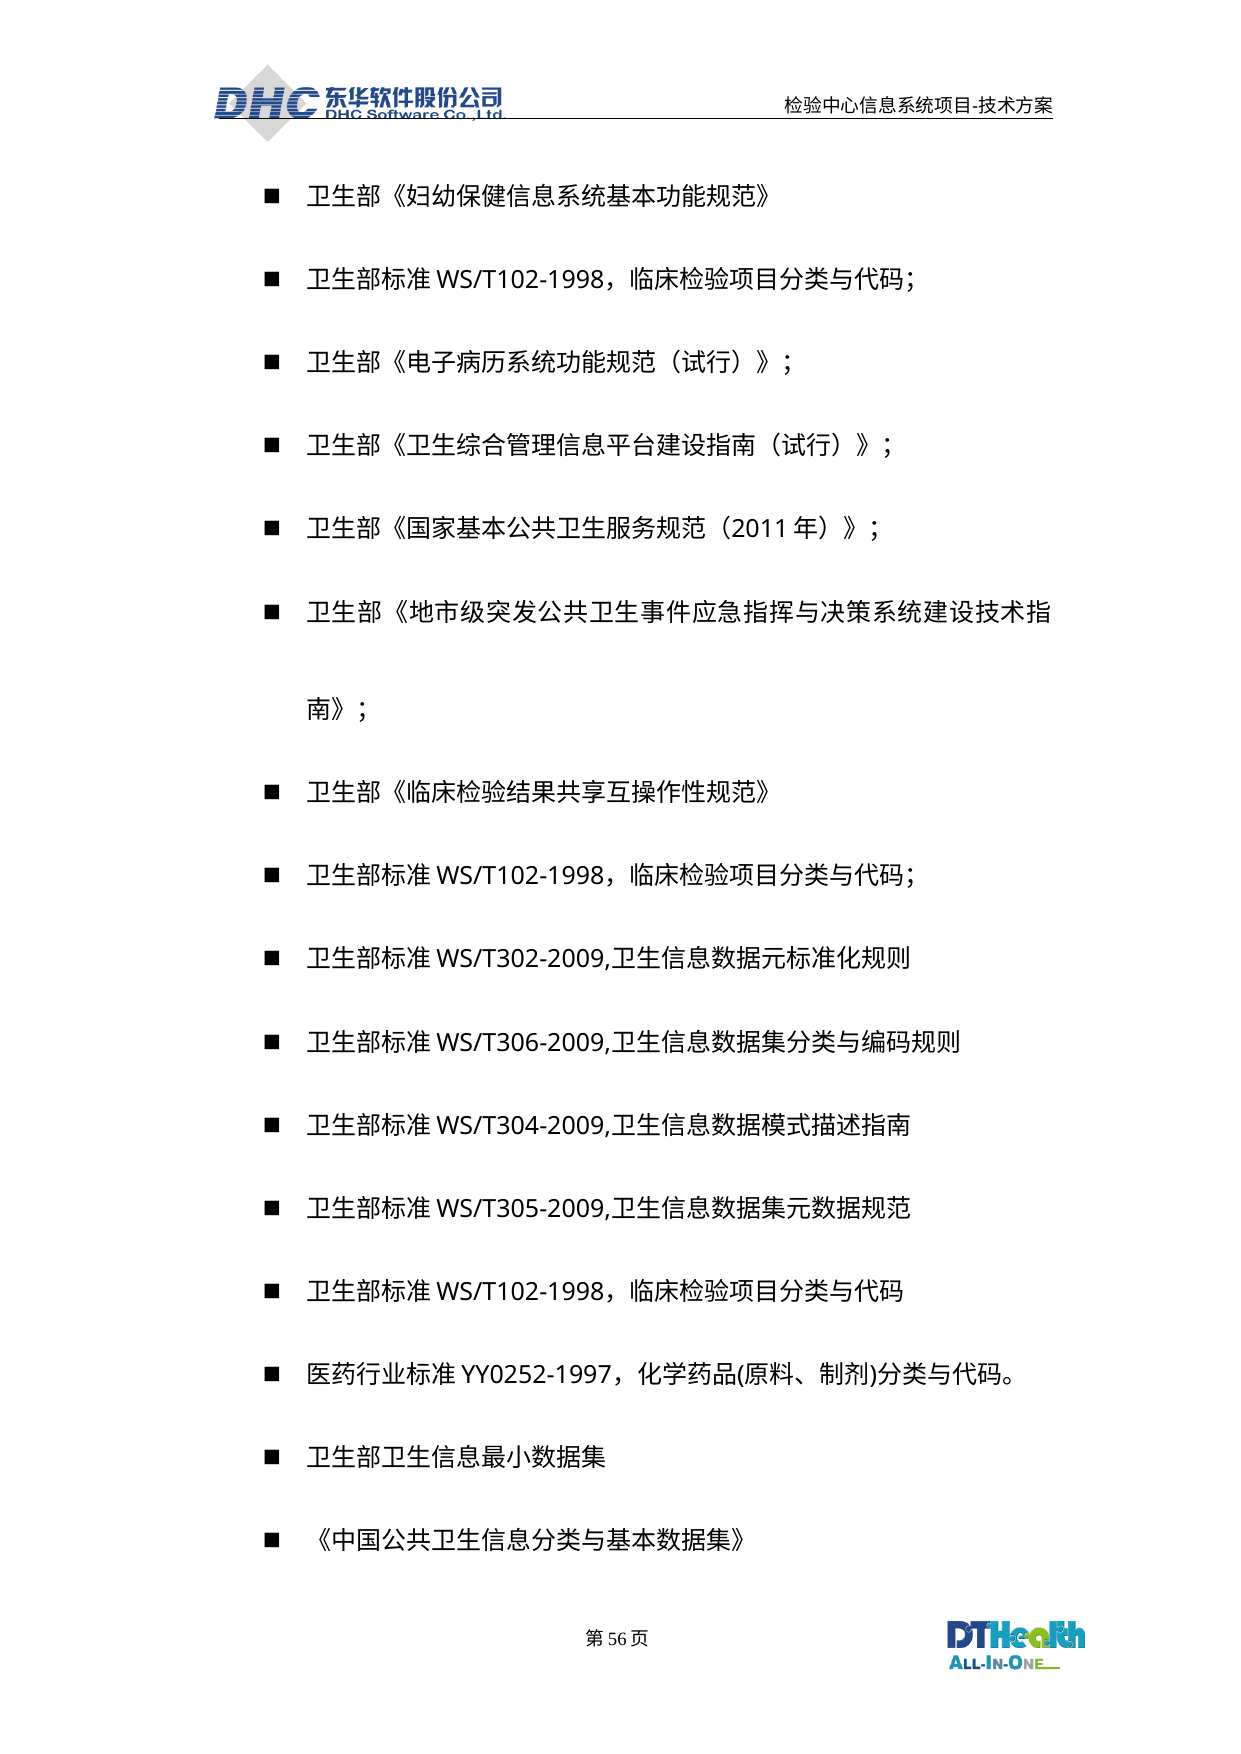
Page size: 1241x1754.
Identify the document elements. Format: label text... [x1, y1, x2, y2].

list 卫生部《国家基本公共卫生服务规范（2011年）》； [262, 494, 1053, 559]
list 卫生部标准WS/T102-1998，临床检验项目分类与代码； [262, 245, 1053, 310]
list 卫生部标准WS/T306-2009,卫生信息数据集分类与编码规则 [262, 1008, 1053, 1073]
list 卫生部《卫生综合管理信息平台建设指南（试行）》； [262, 411, 1053, 476]
picture [214, 64, 506, 142]
picture [947, 1653, 1061, 1670]
list 卫生部标准WS/T304-2009,卫生信息数据模式描述指南 [262, 1091, 1053, 1156]
list 卫生部标准WS/T102-1998，临床检验项目分类与代码 [262, 1257, 1053, 1322]
list 卫生部《电子病历系统功能规范（试行）》； [262, 328, 1053, 393]
list 卫生部标准WS/T102-1998，临床检验项目分类与代码； [262, 841, 1053, 906]
list 卫生部《妇幼保健信息系统基本功能规范》 [262, 162, 1053, 227]
list 卫生部《地市级突发公共卫生事件应急指挥与决策系统建设技术指南》； [262, 578, 1053, 740]
list 《中国公共卫生信息分类与基本数据集》 [262, 1506, 1053, 1571]
list 卫生部卫生信息最小数据集 [262, 1423, 1053, 1488]
list 卫生部标准WS/T302-2009,卫生信息数据元标准化规则 [262, 924, 1053, 989]
list 卫生部标准WS/T305-2009,卫生信息数据集元数据规范 [262, 1174, 1053, 1239]
list 医药行业标准YY0252-1997，化学药品(原料、制剂)分类与代码。 [262, 1340, 1053, 1405]
list 卫生部《临床检验结果共享互操作性规范》 [262, 758, 1053, 823]
picture [947, 1621, 1085, 1648]
